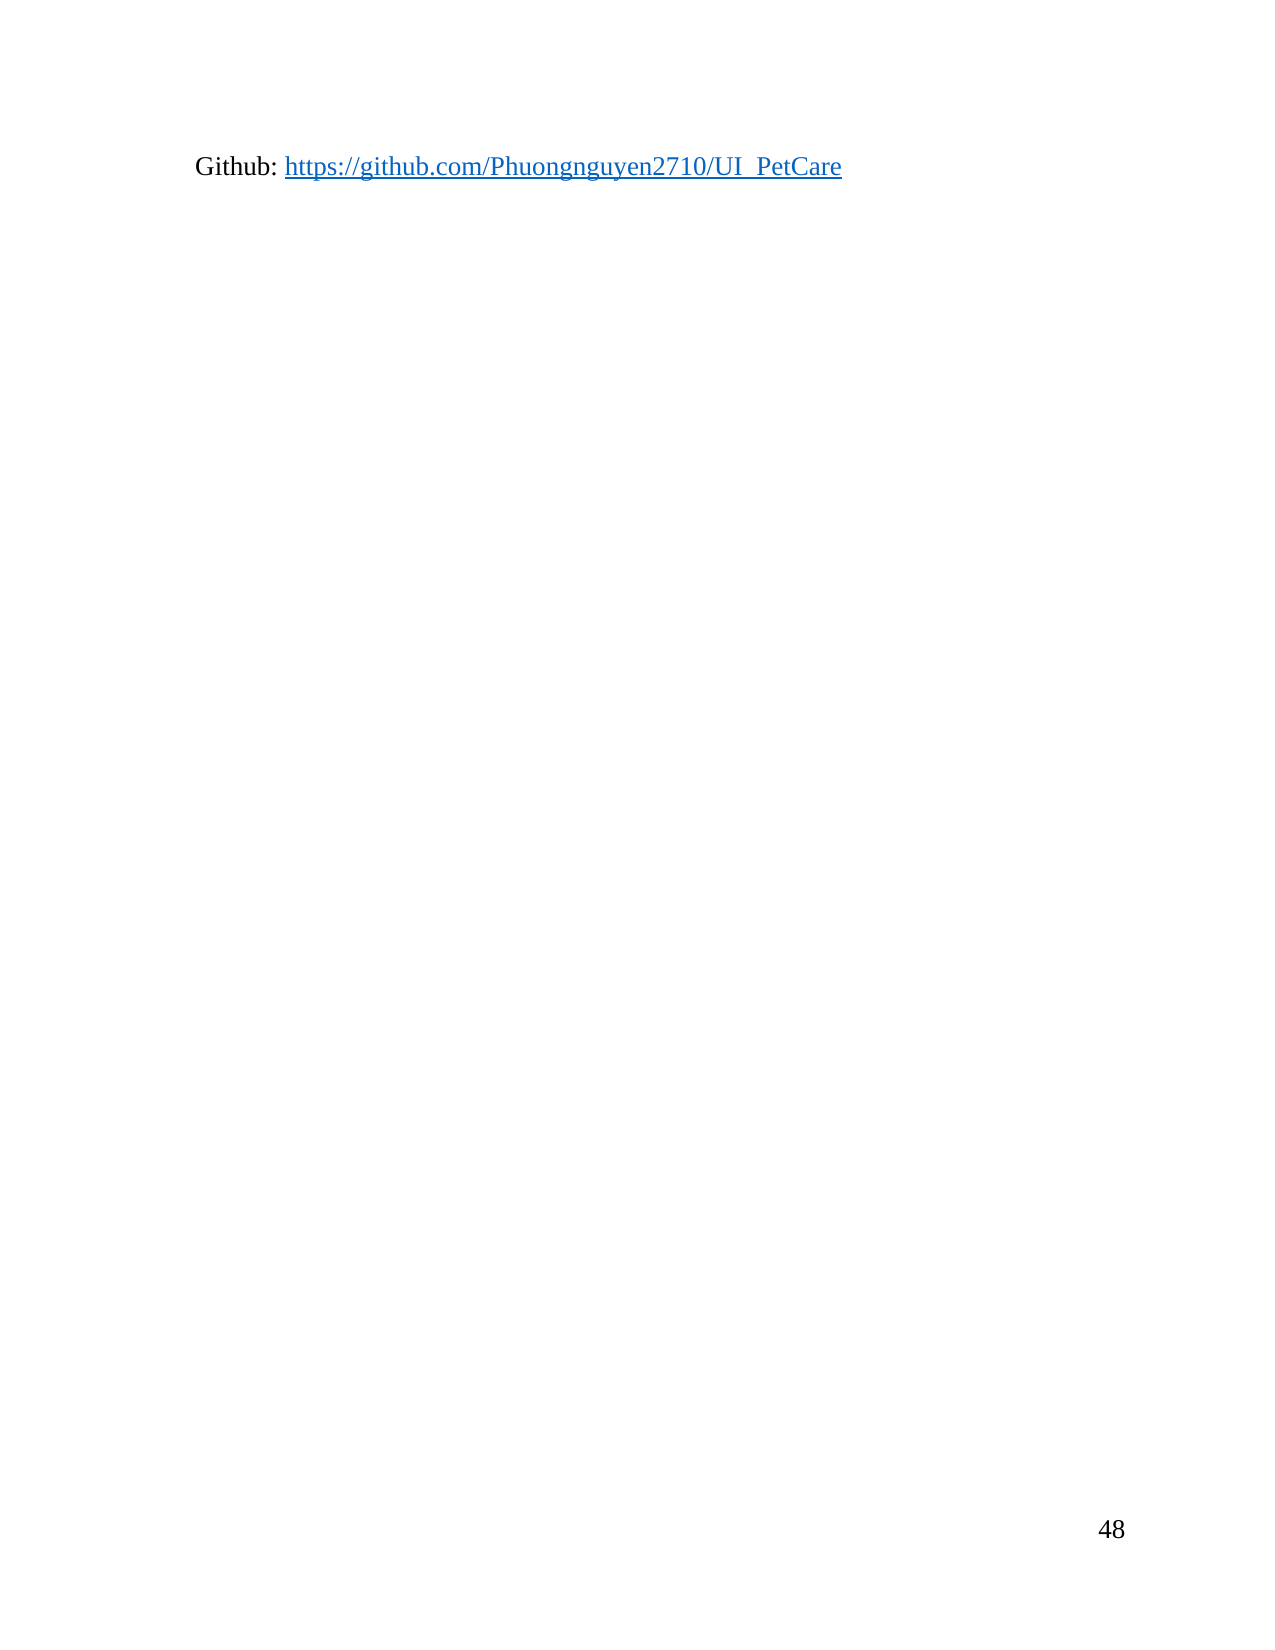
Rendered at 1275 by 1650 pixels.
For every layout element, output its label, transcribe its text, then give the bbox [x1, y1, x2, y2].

text Github: https://github.com/Phuongnguyen2710/UI_PetCare [150, 150, 1125, 181]
